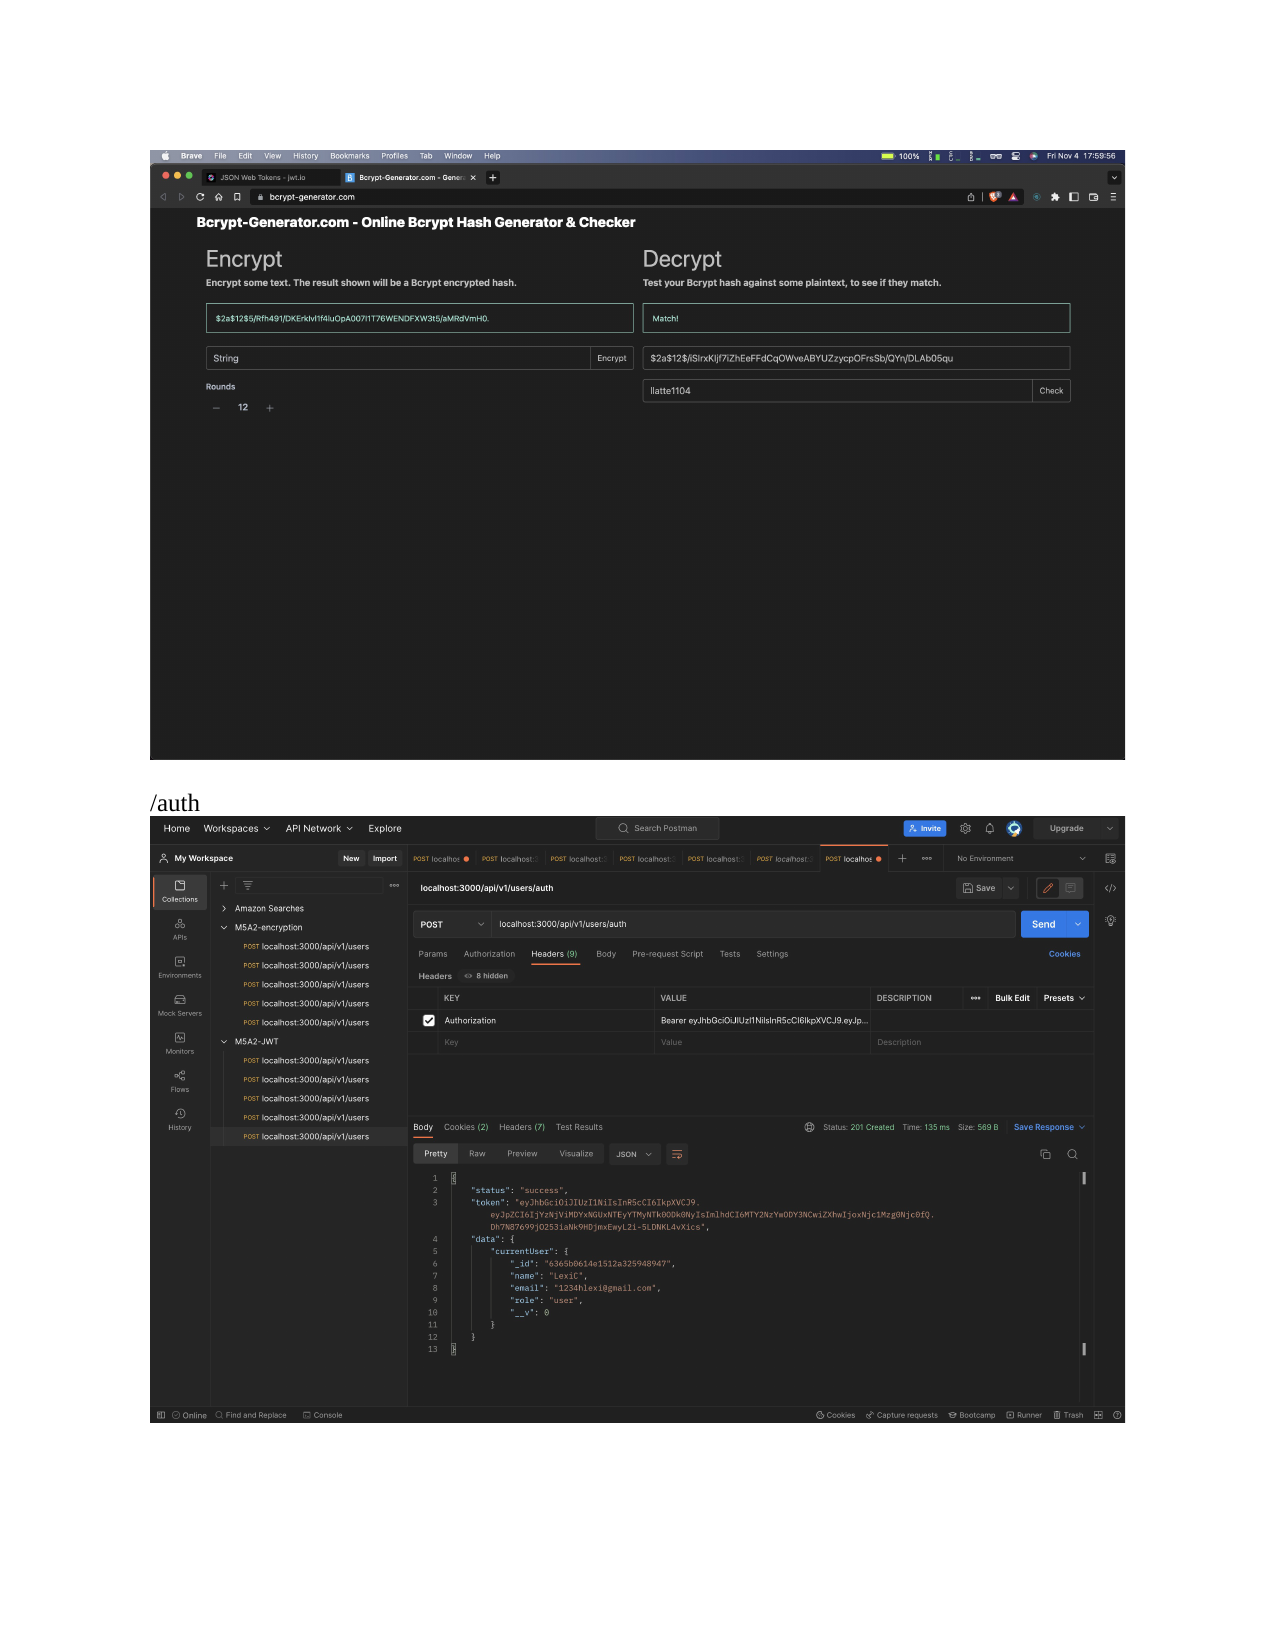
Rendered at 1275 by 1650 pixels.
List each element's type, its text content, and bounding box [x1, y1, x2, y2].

picture [150, 816, 1125, 1423]
text /auth [150, 788, 1125, 816]
picture [150, 150, 1125, 760]
